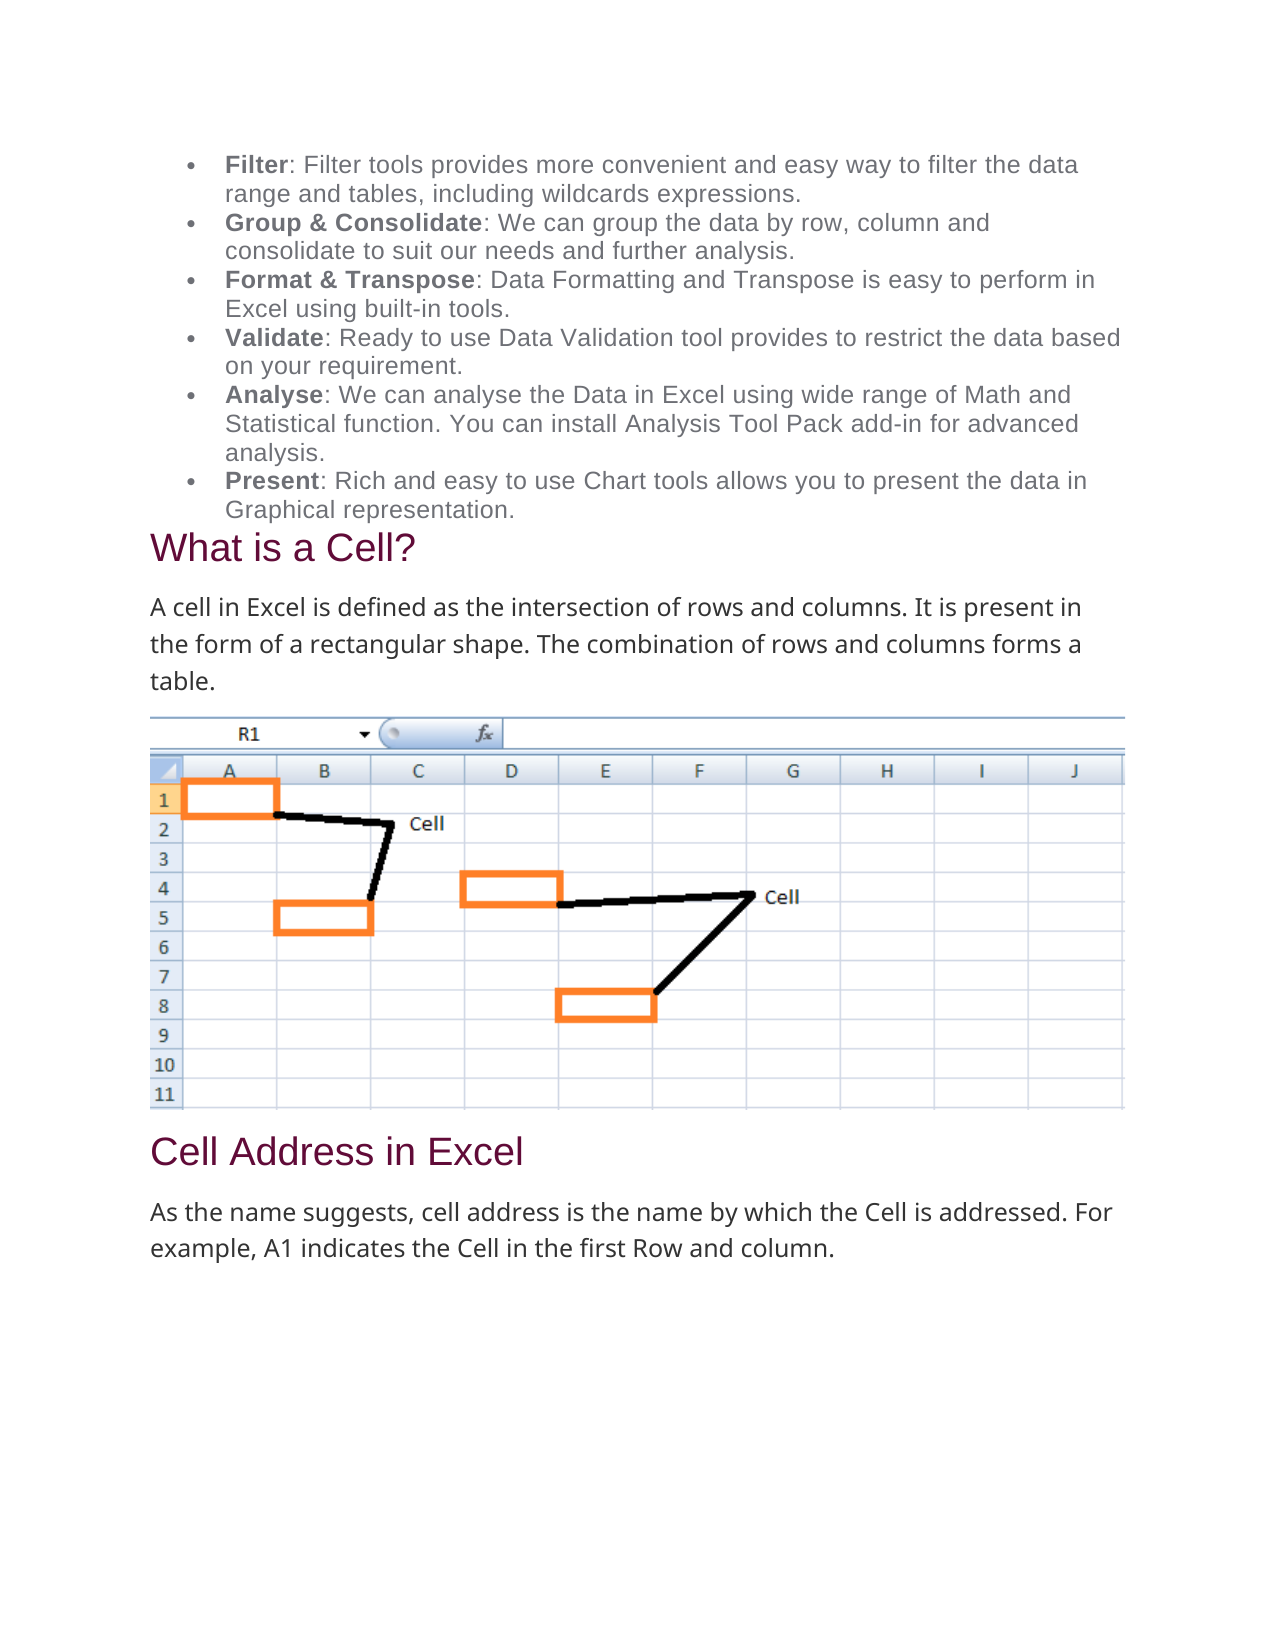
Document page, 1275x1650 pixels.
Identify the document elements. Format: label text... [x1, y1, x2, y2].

list Format & Transpose: Data Formatting and Transpose is easy to perform in Excel using built-in tools. [187, 265, 1125, 322]
list Group & Consolidate: We can group the data by row, column and consolidate to suit our needs and further analysis. [187, 207, 1125, 265]
list Analyse: We can analyse the Data in Excel using wide range of Math and Statistical function. You can install Analysis Tool Pack add-in for advanced analysis. [187, 380, 1125, 466]
list Validate: Ready to use Data Validation tool provides to restrict the data based on your requirement. [187, 322, 1125, 380]
list Filter: Filter tools provides more convenient and easy way to filter the data range and tables, including wildcards expressions. [187, 150, 1125, 207]
picture [150, 716, 1125, 1110]
list Present: Rich and easy to use Chart tools allows you to present the data in Graphical representation. [187, 466, 1125, 524]
